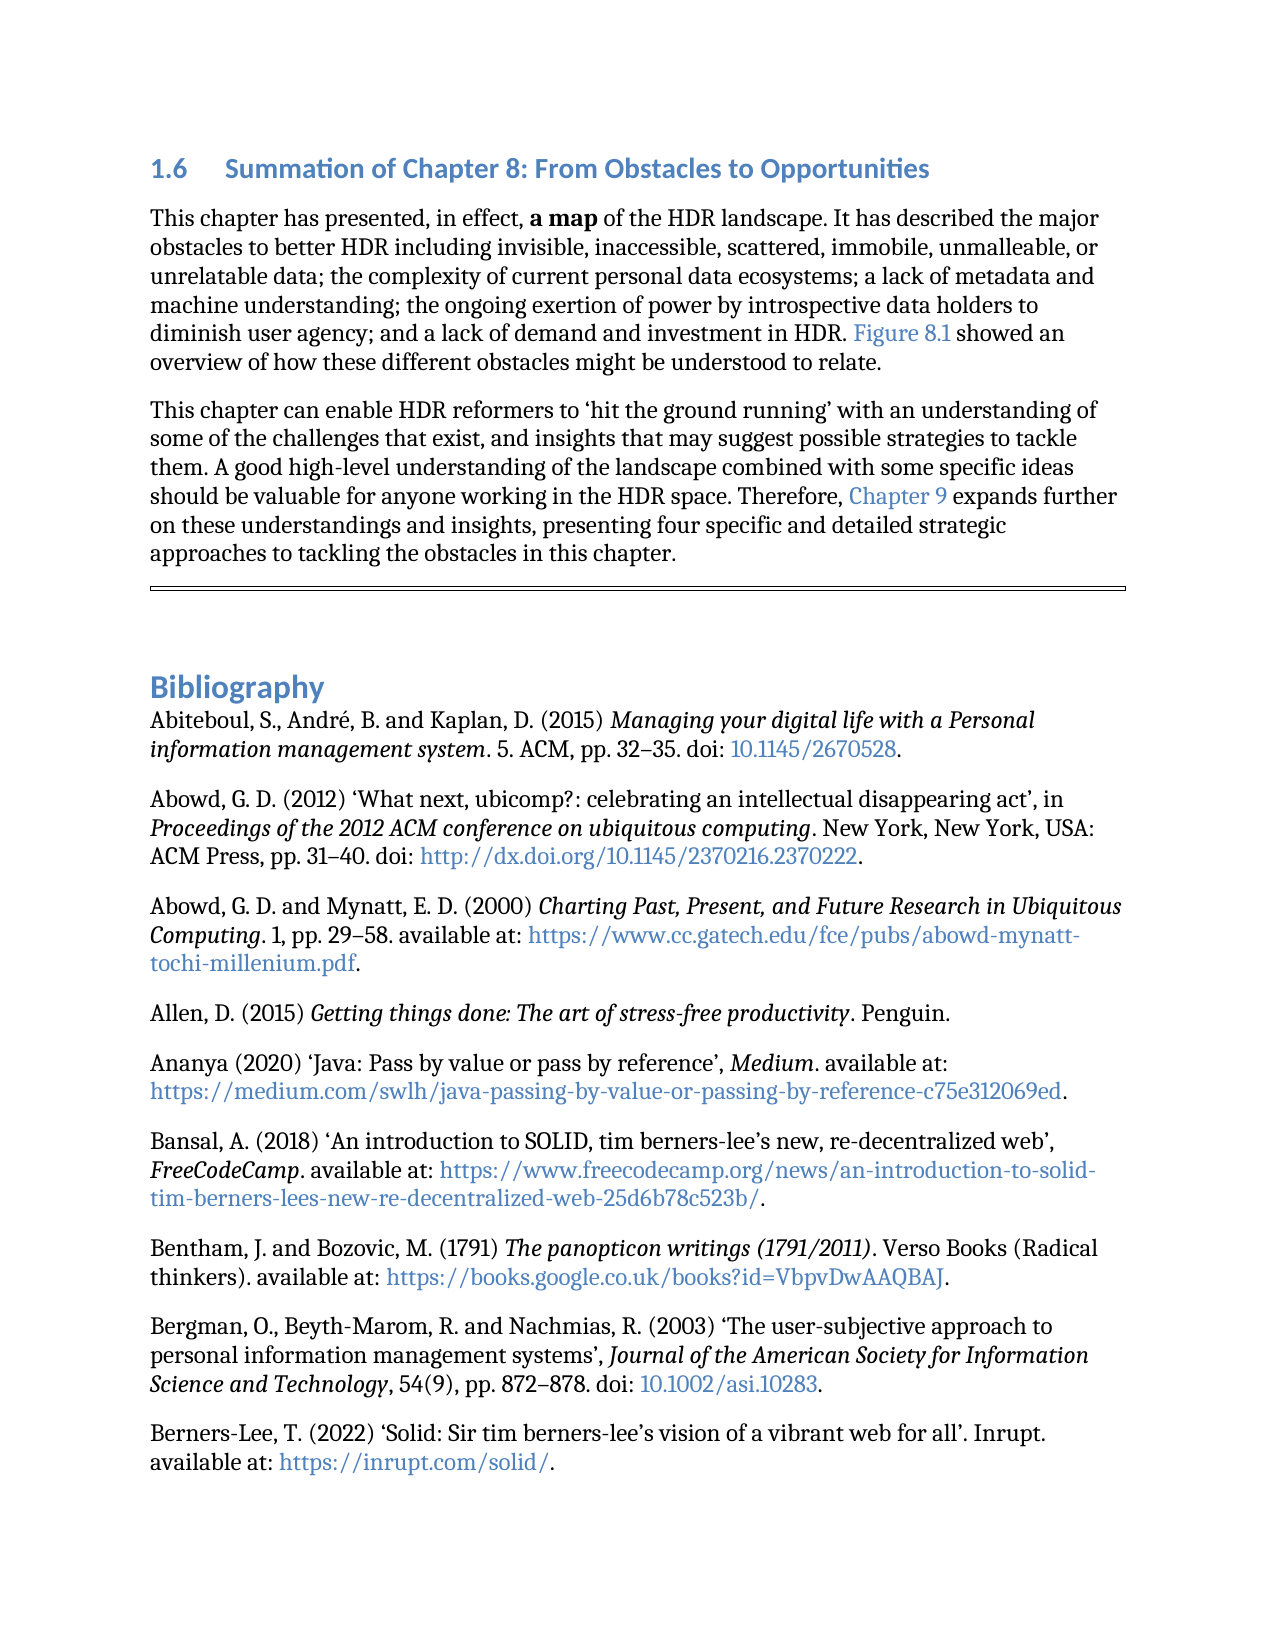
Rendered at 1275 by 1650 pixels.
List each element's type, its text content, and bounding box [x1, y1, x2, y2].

subtitle 1.6 Summation of Chapter 8: From Obstacles to Opportunities [150, 150, 1125, 186]
text Bansal, A. (2018) ‘An introduction to SOLID, tim berners-lee’s new, re-decentralized web’, FreeCodeCamp. available at: https://www.freecodecamp.org/news/an-introduction-to-solid-tim-berners-lees-new-re-decentralized-web-25d6b78c523b/. [150, 1127, 1125, 1213]
subtitle Bibliography [150, 666, 1125, 706]
text Abowd, G. D. and Mynatt, E. D. (2000) Charting Past, Present, and Future Research in Ubiquitous Computing. 1, pp. 29–58. available at: https://www.cc.gatech.edu/fce/pubs/abowd-mynatt-tochi-millenium.pdf. [150, 892, 1125, 978]
text Bergman, O., Beyth-Marom, R. and Nachmias, R. (2003) ‘The user-subjective approach to personal information management systems’, Journal of the American Society for Information Science and Technology, 54(9), pp. 872–878. doi: 10.1002/asi.10283. [150, 1312, 1125, 1398]
text Abiteboul, S., André, B. and Kaplan, D. (2015) Managing your digital life with a Personal information management system. 5. ACM, pp. 32–35. doi: 10.1145/2670528. [150, 706, 1125, 764]
text Berners-Lee, T. (2022) ‘Solid: Sir tim berners-lee’s vision of a vibrant web for all’. Inrupt. available at: https://inrupt.com/solid/. [150, 1419, 1125, 1477]
text Abowd, G. D. (2012) ‘What next, ubicomp?: celebrating an intellectual disappearing act’, in Proceedings of the 2012 ACM conference on ubiquitous computing. New York, New York, USA: ACM Press, pp. 31–40. doi: http://dx.doi.org/10.1145/2370216.2370222. [150, 785, 1125, 871]
text This chapter has presented, in effect, a map of the HDR landscape. It has described the major obstacles to better HDR including invisible, inaccessible, scattered, immobile, unmalleable, or unrelatable data; the complexity of current personal data ecosystems; a lack of metadata and machine understanding; the ongoing exertion of power by introspective data holders to diminish user agency; and a lack of demand and investment in HDR. Figure 8.1 showed an overview of how these different obstacles might be understood to relate. [150, 204, 1125, 377]
text Allen, D. (2015) Getting things done: The art of stress-free productivity. Penguin. [150, 999, 1125, 1028]
text Bentham, J. and Bozovic, M. (1791) The panopticon writings (1791/2011). Verso Books (Radical thinkers). available at: https://books.google.co.uk/books?id=VbpvDwAAQBAJ. [150, 1234, 1125, 1291]
text This chapter can enable HDR reformers to ‘hit the ground running’ with an understanding of some of the challenges that exist, and insights that may suggest possible strategies to tackle them. A good high-level understanding of the landscape combined with some specific ideas should be valuable for anyone working in the HDR space. Therefore, Chapter 9 expands further on these understandings and insights, presenting four specific and detailed strategic approaches to tackling the obstacles in this chapter. [150, 396, 1125, 568]
text Ananya (2020) ‘Java: Pass by value or pass by reference’, Medium. available at: https://medium.com/swlh/java-passing-by-value-or-passing-by-reference-c75e312069ed. [150, 1048, 1125, 1106]
